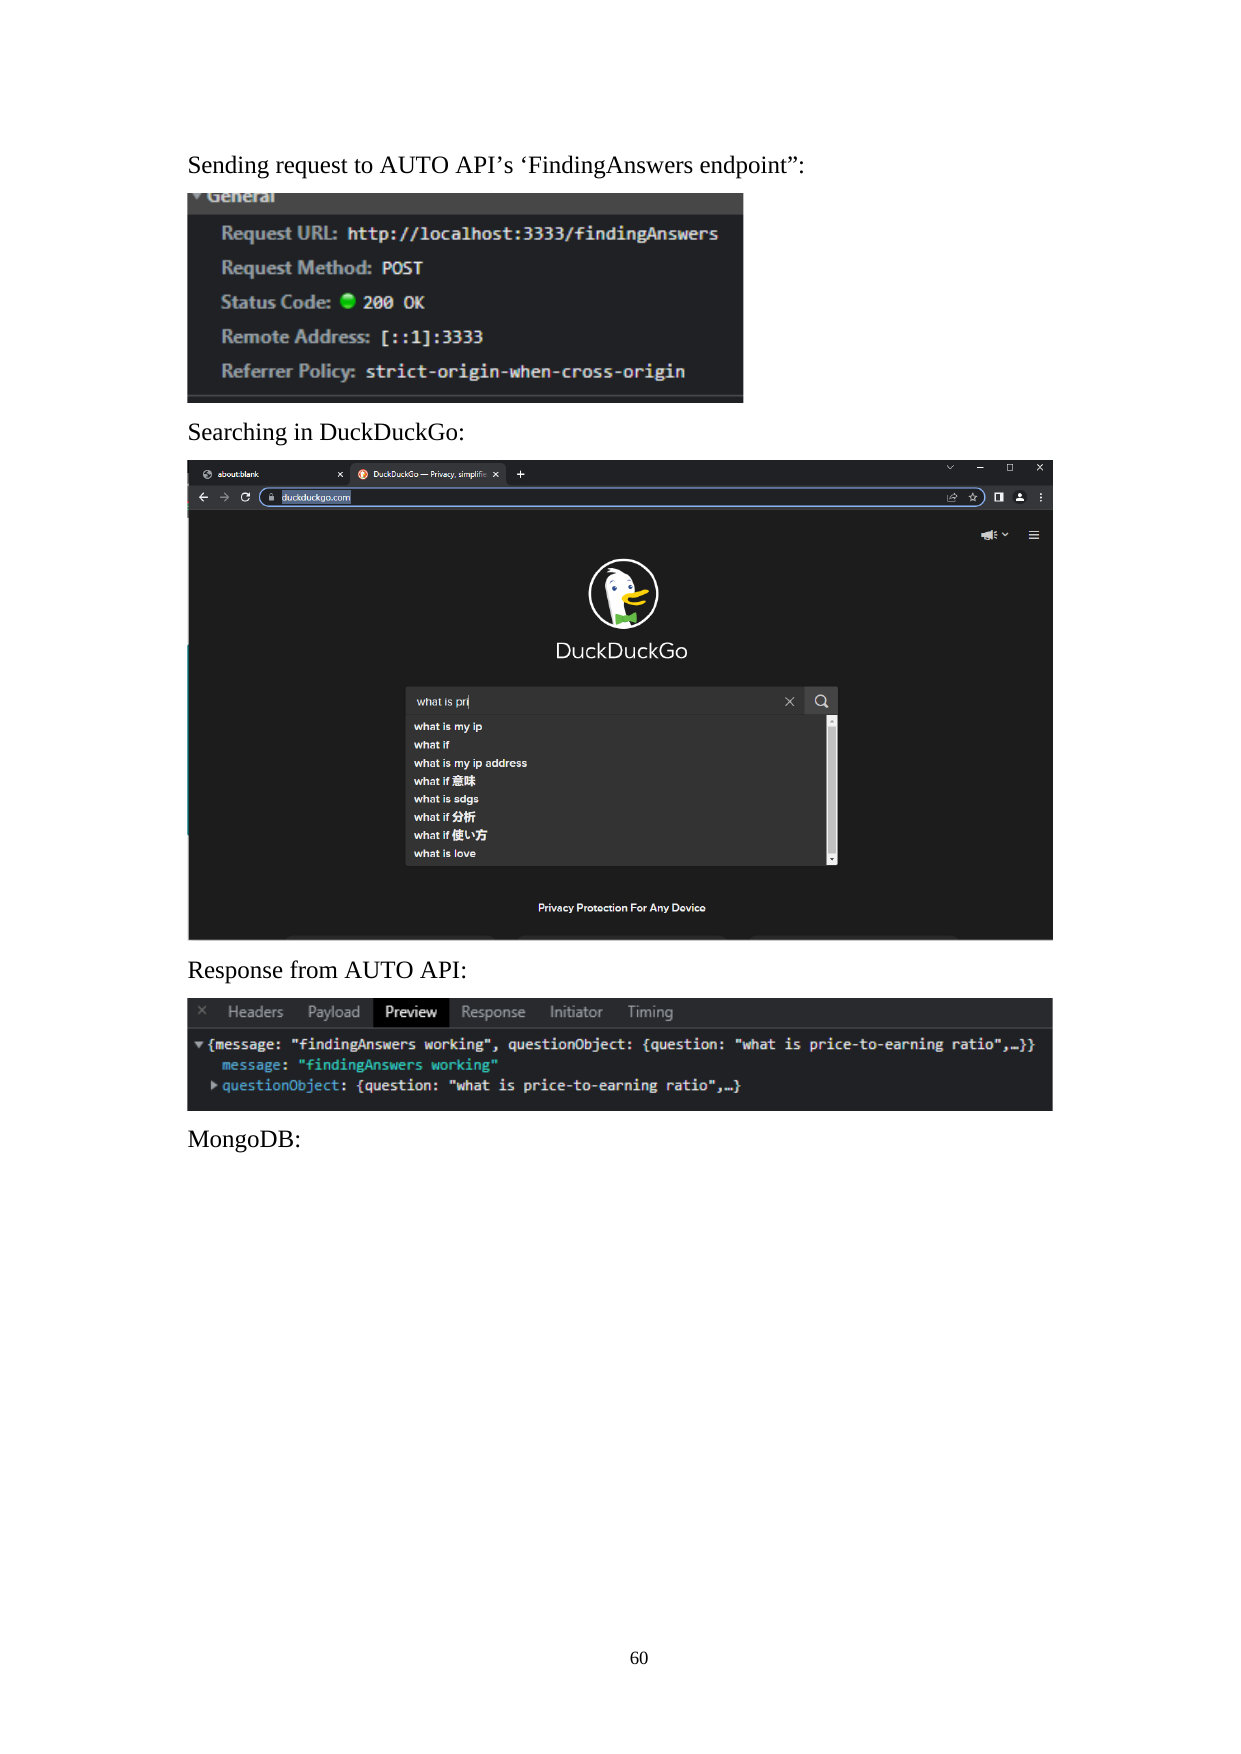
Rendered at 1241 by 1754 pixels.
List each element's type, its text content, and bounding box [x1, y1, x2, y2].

picture [187, 998, 1053, 1111]
list Sending request to AUTO API’s ‘FindingAnswers endpoint”: [187, 150, 1053, 179]
list MongoDB: [187, 1124, 1053, 1153]
list Response from AUTO API: [187, 955, 1053, 984]
picture [187, 193, 744, 403]
picture [187, 460, 1053, 941]
list Searching in DuckDuckGo: [187, 417, 1053, 446]
